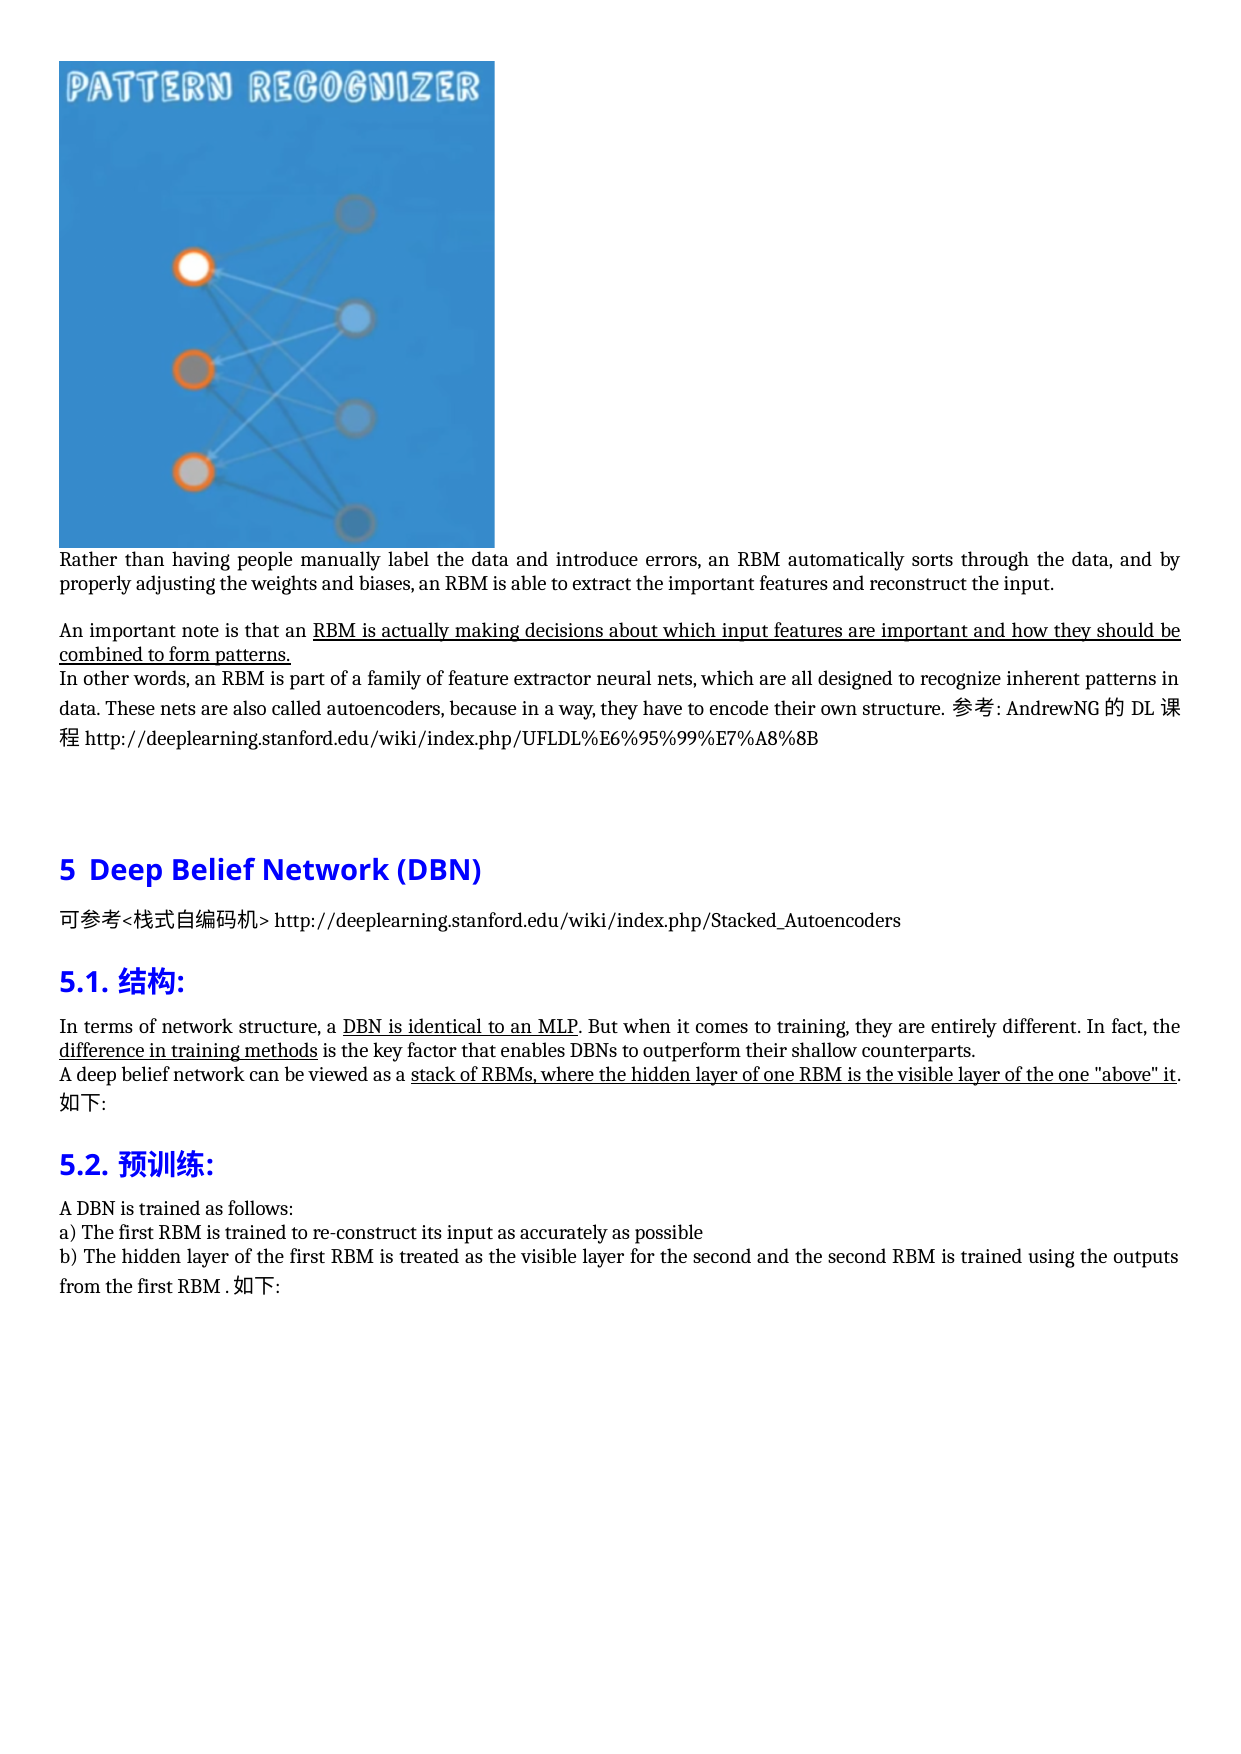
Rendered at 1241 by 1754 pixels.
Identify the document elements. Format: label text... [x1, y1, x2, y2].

text A DBN is trained as follows: [59, 1197, 1181, 1221]
text Rather than having people manually label the data and introduce errors, an RBM automatically sorts through the data, and by properly adjusting the weights and biases, an RBM is able to extract the important features and reconstruct the input. [59, 547, 1181, 595]
picture [59, 61, 495, 548]
list 结构: [59, 958, 1181, 1002]
text a) The first RBM is trained to re-construct its input as accurately as possible [59, 1221, 1181, 1245]
text 可参考<栈式自编码机> http://deeplearning.stanford.edu/wiki/index.php/Stacked_Autoencoders [59, 904, 1181, 934]
text In other words, an RBM is part of a family of feature extractor neural nets, which are all designed to recognize inherent patterns in data. These nets are also called autoencoders, because in a way, they have to encode their own structure. 参考: AndrewNG的 DL 课程 http://deeplearning.stanford.edu/wiki/index.php/UFLDL%E6%95%99%E7%A8%8B [59, 667, 1181, 751]
text A deep belief network can be viewed as a stack of RBMs, where the hidden layer of one RBM is the visible layer of the one "above" it. 如下: [59, 1062, 1181, 1117]
text b) The hidden layer of the first RBM is treated as the visible layer for the second and the second RBM is trained using the outputs from the first RBM . 如下: [59, 1245, 1181, 1299]
text In terms of network structure, a DBN is identical to an MLP. But when it comes to training, they are entirely different. In fact, the difference in training methods is the key factor that enables DBNs to outperform their shallow counterparts. [59, 1014, 1181, 1062]
text An important note is that an RBM is actually making decisions about which input features are important and how they should be combined to form patterns. [59, 619, 1181, 667]
list Deep Belief Network (DBN) [59, 847, 1181, 891]
list 预训练: [59, 1141, 1181, 1184]
